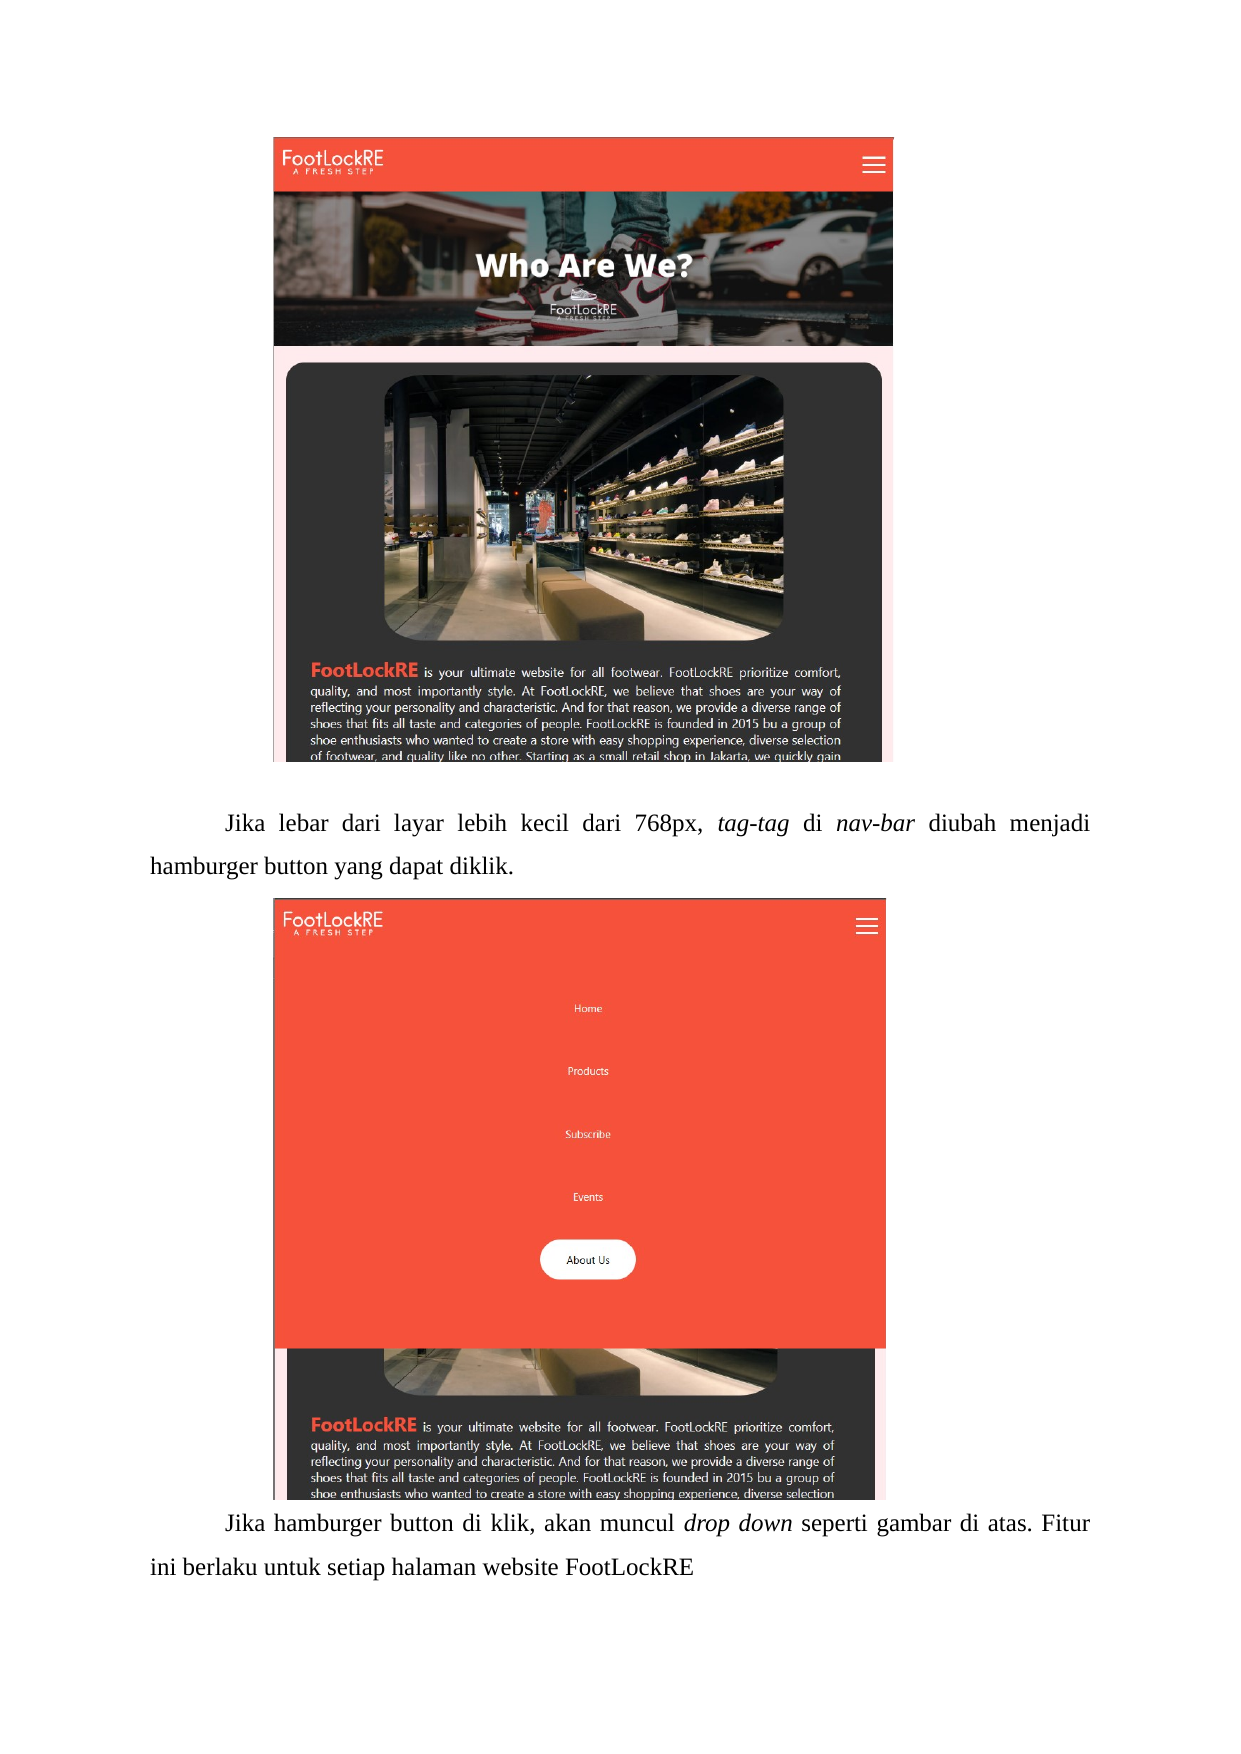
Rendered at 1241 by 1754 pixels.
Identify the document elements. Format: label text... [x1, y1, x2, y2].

picture [273, 137, 895, 762]
picture [273, 898, 887, 1500]
text Jika hamburger button di klik, akan muncul drop down seperti gambar di atas. Fitur ini berlaku untuk setiap halaman website FootLockRE [150, 1508, 1090, 1580]
text Jika lebar dari layar lebih kecil dari 768px, tag-tag di nav-bar diubah menjadi hamburger button yang dapat diklik. [150, 808, 1090, 879]
